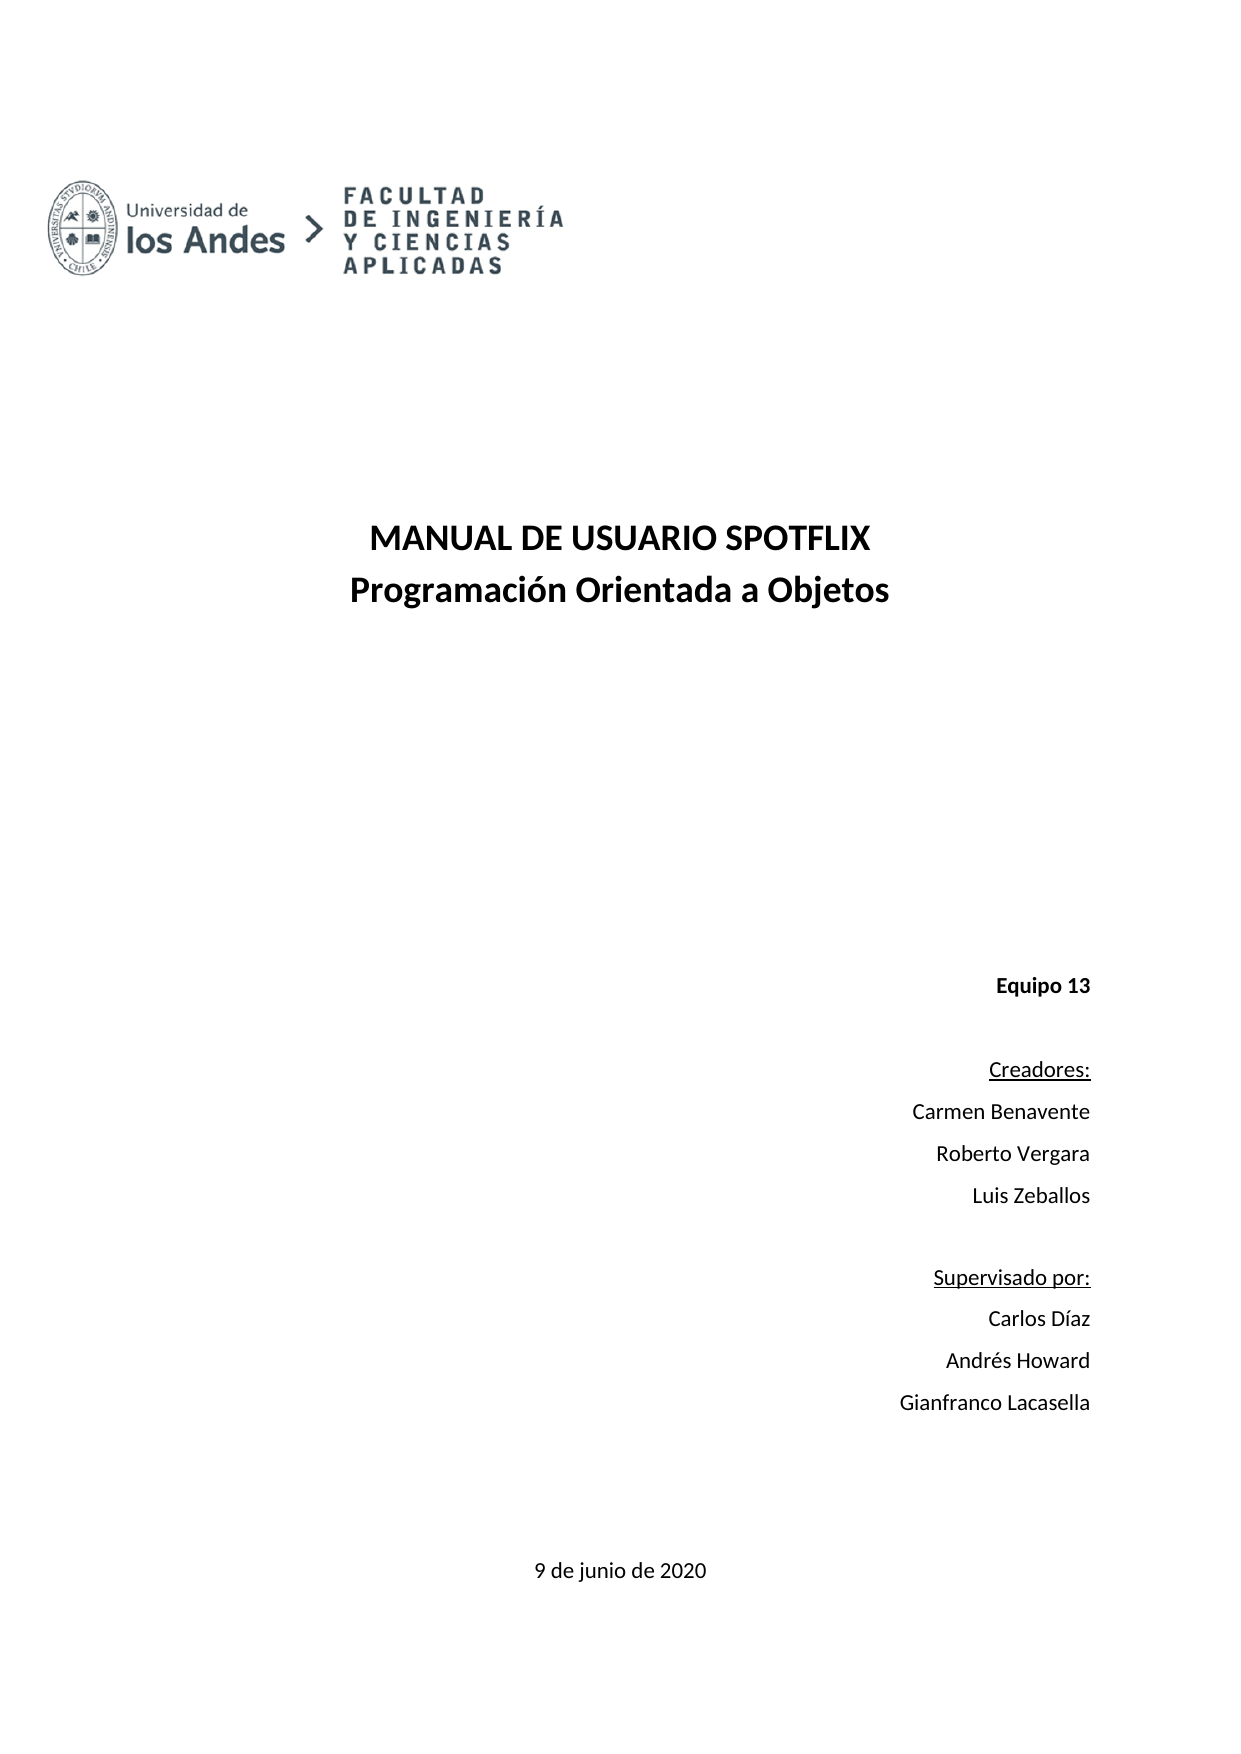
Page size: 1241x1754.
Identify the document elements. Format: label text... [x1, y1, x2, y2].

text Luis Zeballos [150, 1181, 1090, 1209]
text Gianfranco Lacasella [150, 1388, 1090, 1417]
text Roberto Vergara [150, 1139, 1090, 1167]
text Equipo 13 [225, 971, 1090, 999]
text Carmen Benavente [150, 1097, 1090, 1125]
picture [12, 168, 643, 301]
text MANUAL DE USUARIO SPOTFLIX [150, 514, 1090, 559]
text Carlos Díaz [150, 1304, 1090, 1333]
text 9 de junio de 2020 [150, 1556, 1090, 1584]
text Creadores: [150, 1055, 1090, 1083]
text Programación Orientada a Objetos [150, 566, 1090, 612]
text Supervisado por: [150, 1263, 1090, 1291]
text Andrés Howard [150, 1347, 1090, 1374]
